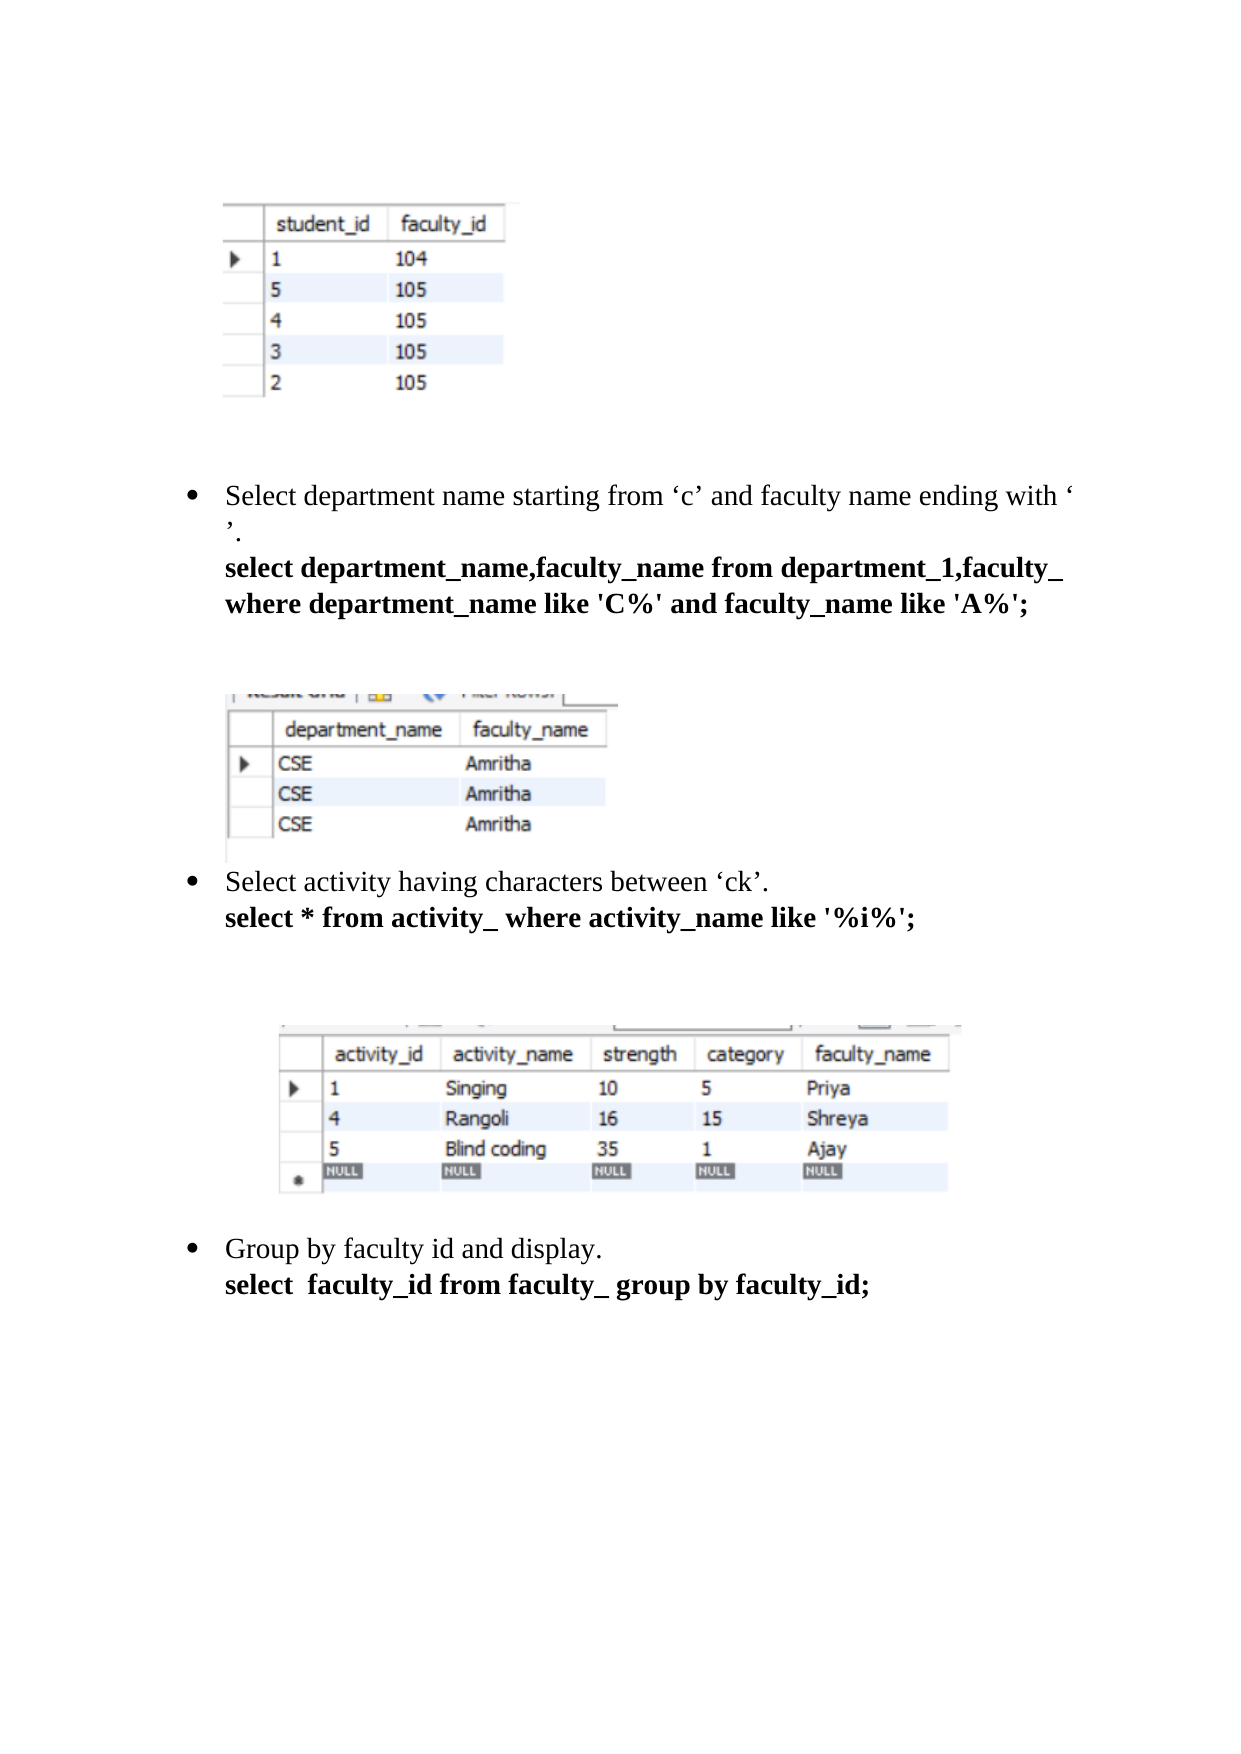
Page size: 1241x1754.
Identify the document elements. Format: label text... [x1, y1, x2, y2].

list Select activity having characters between ‘ck’. [187, 864, 1090, 898]
picture [222, 202, 521, 423]
list select department_name,faculty_name from department_1,faculty_ where department_name like 'C%' and faculty_name like 'A%'; [225, 550, 1090, 620]
list select faculty_id from faculty_ group by faculty_id; [225, 1267, 1090, 1301]
list ’. [225, 514, 1090, 547]
picture [278, 1025, 962, 1212]
picture [225, 694, 619, 863]
list select * from activity_ where activity_name like '%i%'; [225, 901, 1090, 934]
list Group by faculty id and display. [187, 1231, 1090, 1264]
list Select department name starting from ‘c’ and faculty name ending with ‘ [187, 478, 1090, 511]
